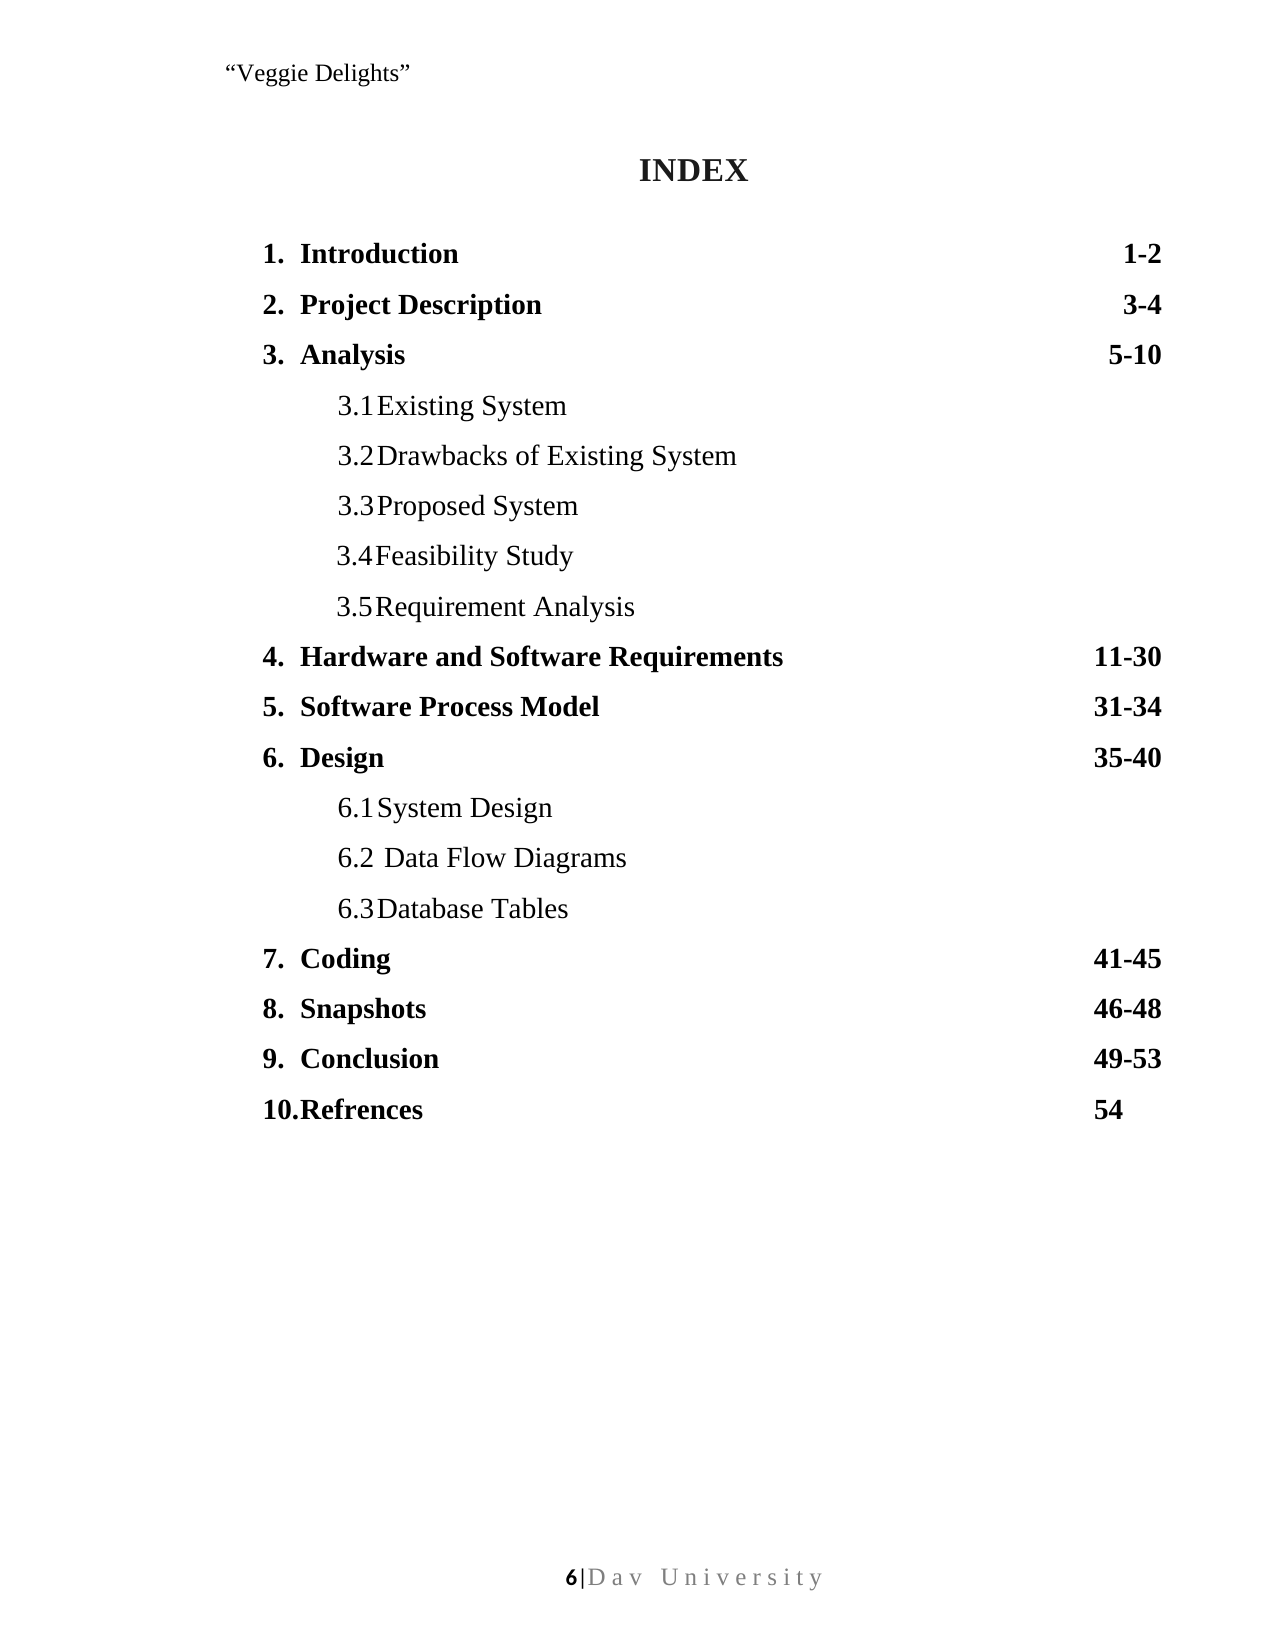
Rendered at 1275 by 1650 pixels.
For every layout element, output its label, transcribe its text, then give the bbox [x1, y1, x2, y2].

list Data Flow Diagrams [337, 840, 1162, 874]
list Drawbacks of Existing System [337, 438, 1162, 471]
list Analysis 5-10 [262, 337, 1162, 371]
list System Design [337, 790, 1162, 824]
list Software Process Model 31-34 [262, 689, 1162, 723]
list Design 35-40 [262, 740, 1162, 773]
list Project Description 3-4 [262, 287, 1162, 321]
list Coding 41-45 [262, 941, 1162, 974]
list Introduction 1-2 [262, 237, 1162, 270]
text INDEX [225, 150, 1162, 188]
list Proposed System [337, 488, 1162, 522]
list Requirement Analysis [336, 589, 1162, 622]
list Hardware and Software Requirements 11-30 [262, 639, 1162, 673]
list Conclusion 49-53 [262, 1042, 1162, 1075]
list Refrences 54 [262, 1092, 1162, 1126]
list Snapshots 46-48 [262, 991, 1162, 1025]
list Feasibility Study [336, 538, 1162, 572]
list Database Tables [337, 891, 1162, 924]
list Existing System [337, 388, 1162, 421]
